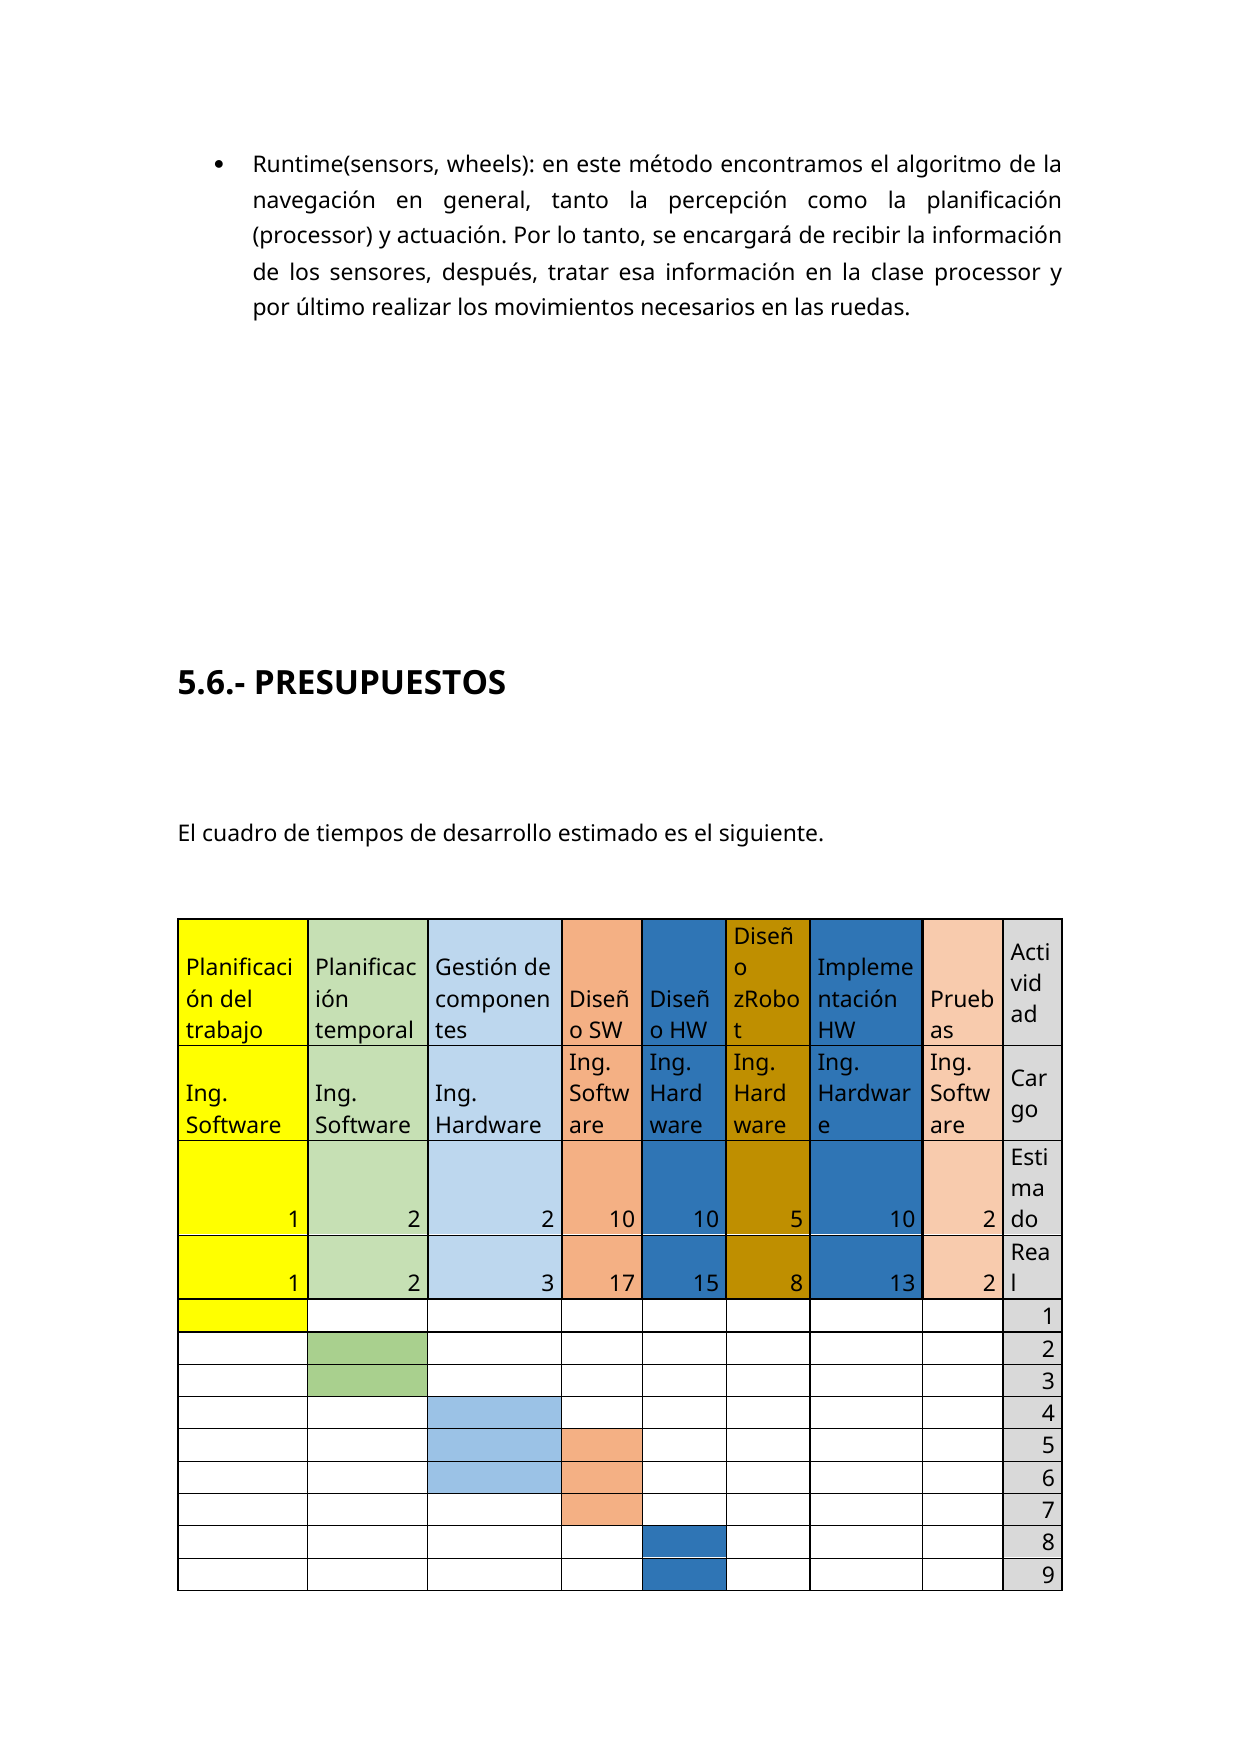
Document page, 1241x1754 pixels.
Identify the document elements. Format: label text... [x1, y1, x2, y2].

table_cell [562, 1526, 642, 1557]
table_cell [308, 1333, 427, 1364]
table_cell [643, 1559, 726, 1590]
table_cell [308, 1462, 427, 1493]
table_cell [811, 1559, 922, 1590]
table_cell [643, 1429, 726, 1461]
table_cell [923, 1494, 1002, 1525]
table_cell [308, 1526, 427, 1557]
table_cell 2 [309, 1141, 427, 1234]
table_cell [562, 1365, 642, 1396]
table_cell 2 [1004, 1333, 1061, 1364]
table_cell [179, 1526, 307, 1557]
table_cell [727, 1494, 809, 1525]
table_cell [811, 1333, 922, 1364]
table_cell [179, 1300, 307, 1331]
table_cell Ing. Hardware [811, 1046, 921, 1140]
table_cell [428, 1300, 561, 1331]
table_cell [811, 1494, 922, 1525]
table_cell 2 [924, 1141, 1002, 1234]
table_cell [308, 1365, 427, 1396]
table_cell [643, 1300, 726, 1331]
table_cell 13 [811, 1236, 921, 1298]
table_cell [562, 1559, 642, 1590]
table_cell [643, 1494, 726, 1525]
table_header Diseño HW [643, 920, 725, 1045]
table_cell [727, 1462, 809, 1493]
table_cell Ing. Hardware [727, 1046, 809, 1140]
table_cell [562, 1429, 642, 1461]
table_cell [923, 1462, 1002, 1493]
subtitle 5.6.- PRESUPUESTOS [177, 659, 1063, 704]
table_cell 9 [1004, 1559, 1061, 1590]
table_cell Ing. Hardware [429, 1046, 561, 1140]
table_cell [727, 1526, 809, 1557]
table_cell [562, 1300, 642, 1331]
table_cell [428, 1365, 561, 1396]
table_cell [428, 1429, 561, 1461]
table_cell [643, 1397, 726, 1428]
table_cell [428, 1526, 561, 1557]
table_cell 3 [429, 1236, 561, 1298]
table_cell [923, 1333, 1002, 1364]
table_cell [811, 1526, 922, 1557]
table_cell [308, 1397, 427, 1428]
table_cell [308, 1559, 427, 1590]
table_header Planificación del trabajo [179, 920, 307, 1045]
table_cell [923, 1559, 1002, 1590]
table_cell [727, 1559, 809, 1590]
table_cell [179, 1559, 307, 1590]
table_cell Estimado [1004, 1141, 1061, 1234]
table_cell 6 [1004, 1462, 1061, 1493]
table_cell 2 [429, 1141, 561, 1234]
table_cell [923, 1300, 1002, 1331]
table_cell [308, 1300, 427, 1331]
table_cell 8 [727, 1236, 809, 1298]
table_cell [923, 1365, 1002, 1396]
table_cell 2 [309, 1236, 427, 1298]
table_cell 3 [1004, 1365, 1061, 1396]
table_cell 4 [1004, 1397, 1061, 1428]
table_cell 10 [563, 1141, 641, 1234]
table_cell 17 [563, 1236, 641, 1298]
table_cell 15 [643, 1236, 725, 1298]
table_cell [727, 1365, 809, 1396]
table_cell [562, 1462, 642, 1493]
table_cell [923, 1526, 1002, 1557]
table_cell [727, 1300, 809, 1331]
table_cell [727, 1397, 809, 1428]
table_cell [811, 1429, 922, 1461]
table_cell 1 [179, 1236, 307, 1298]
table_cell [308, 1429, 427, 1461]
table_cell [811, 1462, 922, 1493]
table_cell [811, 1365, 922, 1396]
table_cell [643, 1526, 726, 1557]
table_cell 10 [811, 1141, 921, 1234]
table_cell [811, 1300, 922, 1331]
table_header Diseño SW [563, 920, 641, 1045]
table_cell Ing. Software [563, 1046, 641, 1140]
table_cell [643, 1333, 726, 1364]
list Runtime(sensors, wheels): en este método encontramos el algoritmo de la navegación en general, tanto la percepción como la planificación (processor) y actuación. Por lo tanto, se encargará de recibir la información de los sensores, después, tratar esa información en la clase processor y por último realizar los movimientos necesarios en las ruedas. [215, 148, 1063, 323]
table_cell [179, 1429, 307, 1461]
table_cell 5 [1004, 1429, 1061, 1461]
table_cell 1 [179, 1141, 307, 1234]
table_cell 5 [727, 1141, 809, 1234]
table_cell Real [1004, 1236, 1061, 1298]
table_cell Ing. Software [179, 1046, 307, 1140]
table_cell [923, 1429, 1002, 1461]
table_header Diseño zRobot [727, 920, 809, 1045]
table_cell Cargo [1004, 1046, 1061, 1140]
table_cell Ing. Software [924, 1046, 1002, 1140]
table_header Pruebas [924, 920, 1002, 1045]
table_cell 7 [1004, 1494, 1061, 1525]
table_cell [643, 1462, 726, 1493]
table_cell Ing. Hardware [643, 1046, 725, 1140]
table_cell 1 [1004, 1300, 1061, 1331]
table_cell [428, 1397, 561, 1428]
table_cell [179, 1397, 307, 1428]
table_cell 2 [924, 1236, 1002, 1298]
table_cell [428, 1494, 561, 1525]
table_cell [923, 1397, 1002, 1428]
table_header Gestión de componentes [429, 920, 561, 1045]
table_cell [179, 1333, 307, 1364]
table_cell [428, 1462, 561, 1493]
table_cell [562, 1494, 642, 1525]
table_cell [727, 1429, 809, 1461]
table_cell [308, 1494, 427, 1525]
table_cell [179, 1365, 307, 1396]
table_cell [643, 1365, 726, 1396]
table_cell [727, 1333, 809, 1364]
table_cell [179, 1494, 307, 1525]
table_cell 8 [1004, 1526, 1061, 1557]
table_cell [179, 1462, 307, 1493]
table_header Actividad [1004, 920, 1061, 1045]
table_header Implementación HW [811, 920, 921, 1045]
table_cell [811, 1397, 922, 1428]
table_cell [562, 1397, 642, 1428]
table_cell 10 [643, 1141, 725, 1234]
table_cell Ing. Software [309, 1046, 427, 1140]
table_cell [428, 1333, 561, 1364]
table_cell [428, 1559, 561, 1590]
text El cuadro de tiempos de desarrollo estimado es el siguiente. [177, 817, 1063, 848]
table_header Planificación temporal [309, 920, 427, 1045]
table_cell [562, 1333, 642, 1364]
